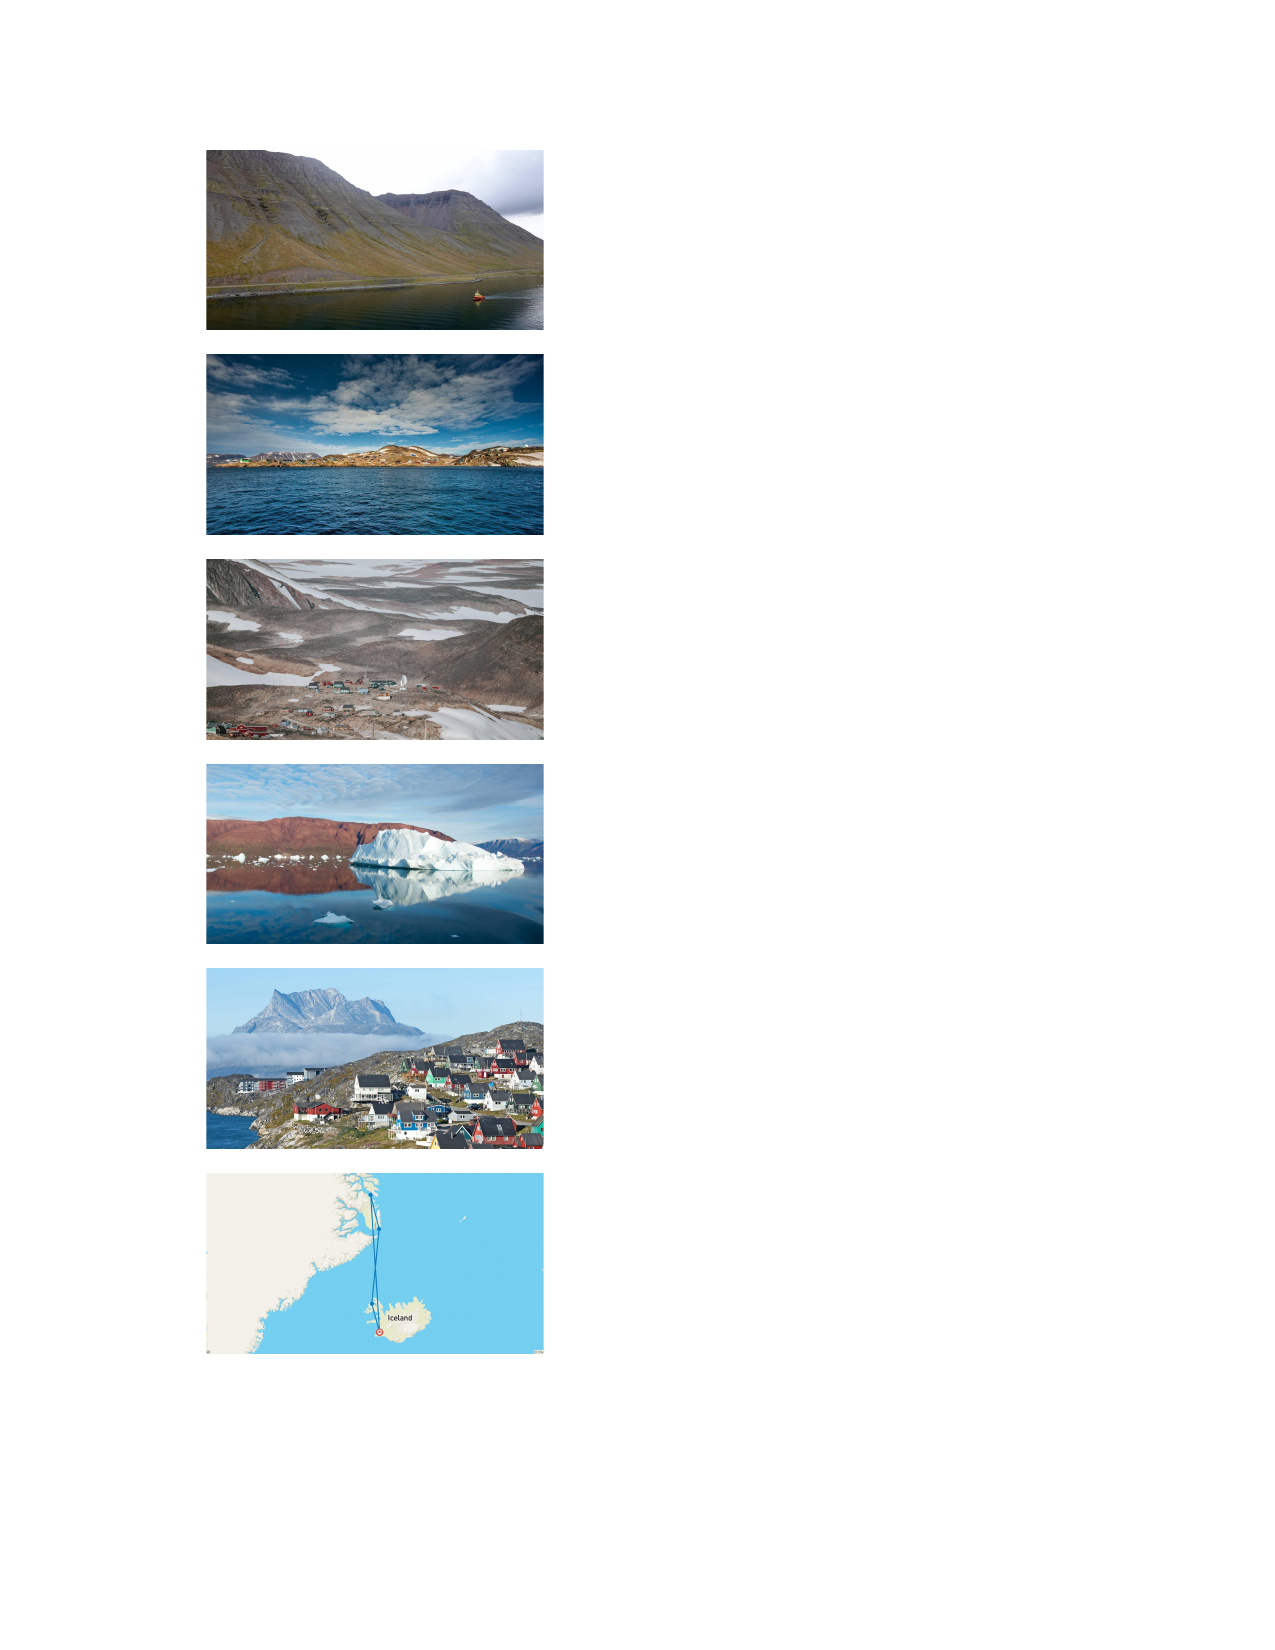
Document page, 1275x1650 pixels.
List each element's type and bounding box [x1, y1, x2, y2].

picture [457, 530, 465, 535]
picture [206, 559, 544, 740]
picture [206, 968, 544, 1149]
picture [206, 354, 544, 535]
picture [487, 530, 498, 535]
picture [206, 764, 544, 944]
picture [206, 150, 544, 330]
picture [532, 930, 544, 944]
picture [206, 933, 226, 944]
picture [206, 1173, 544, 1354]
